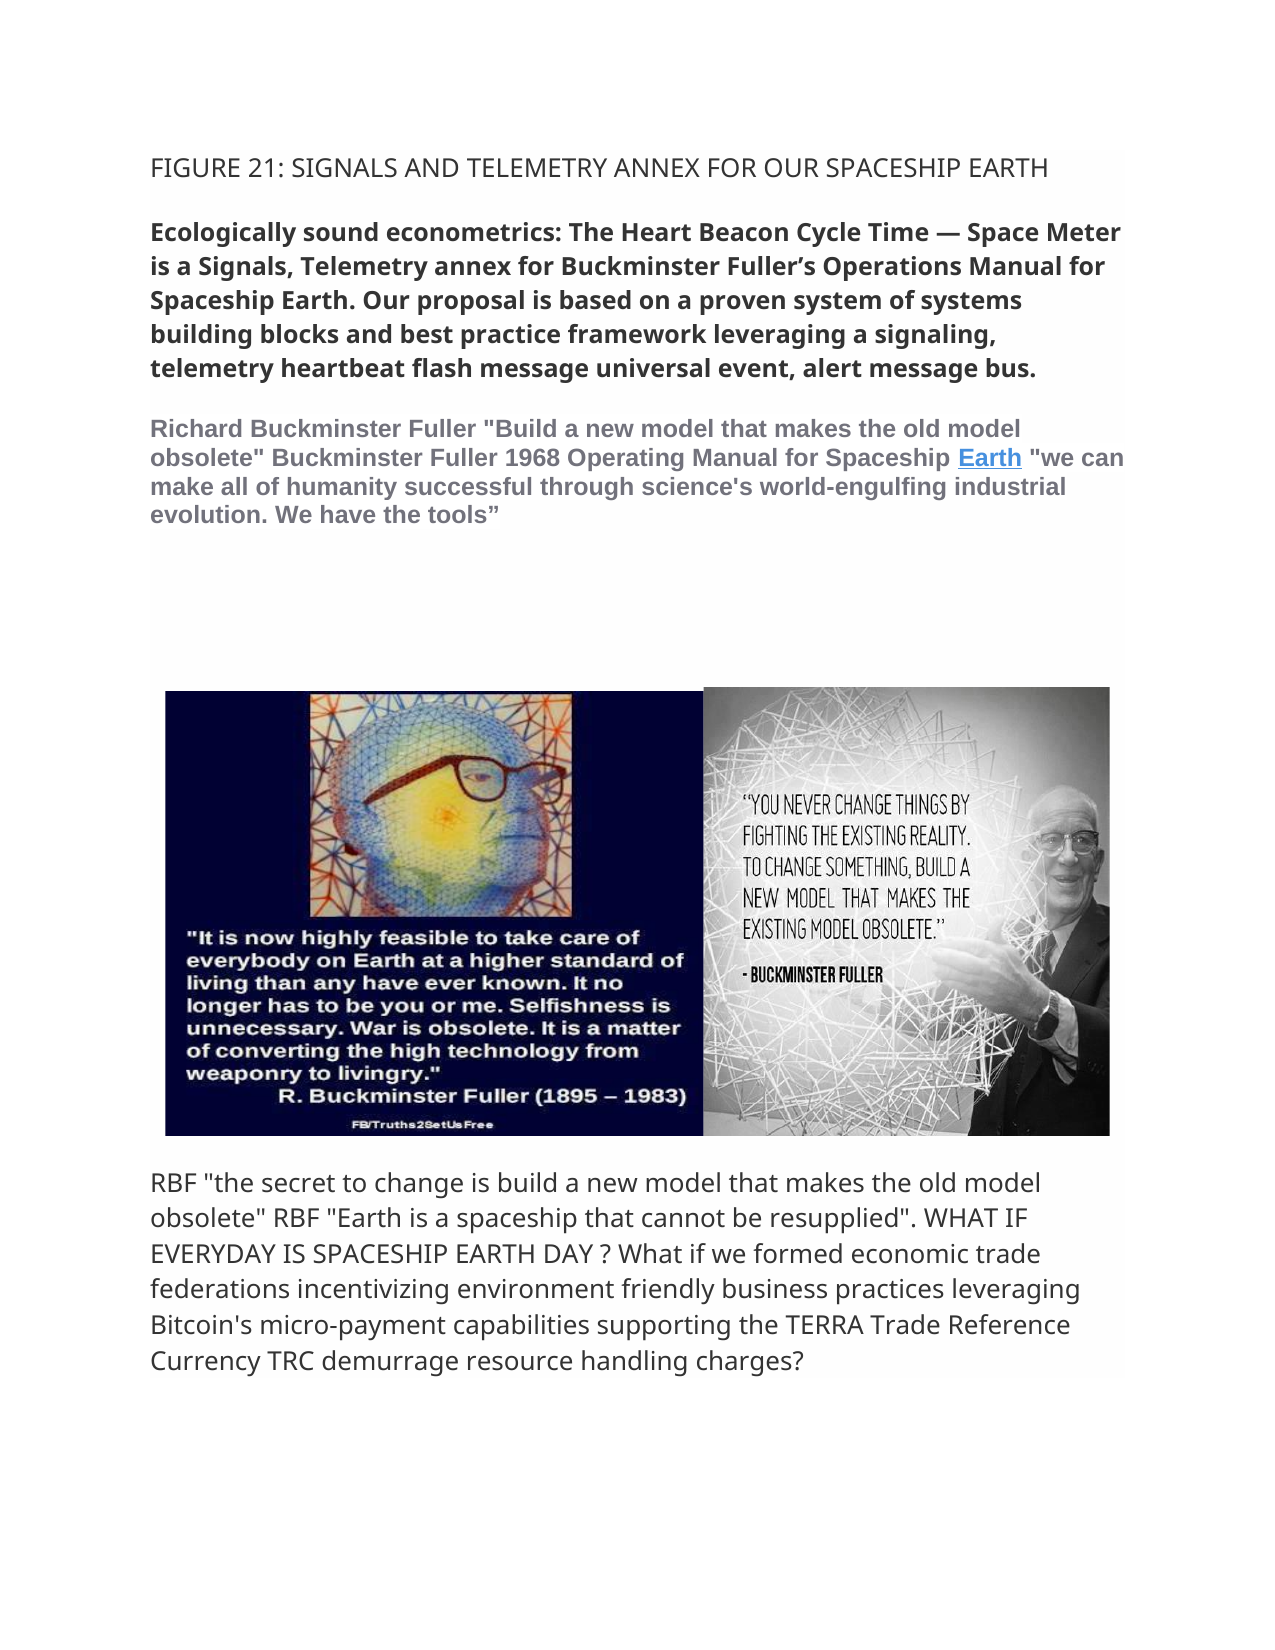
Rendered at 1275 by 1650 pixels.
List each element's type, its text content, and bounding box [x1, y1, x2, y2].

text RBF "the secret to change is build a new model that makes the old model obsolete" RBF "Earth is a spaceship that cannot be resupplied". WHAT IF EVERYDAY IS SPACESHIP EARTH DAY ? What if we formed economic trade federations incentivizing environment friendly business practices leveraging Bitcoin's micro-payment capabilities supporting the TERRA Trade Reference Currency TRC demurrage resource handling charges? [150, 1164, 1125, 1378]
text Richard Buckminster Fuller "Build a new model that makes the old model obsolete" Buckminster Fuller 1968 Operating Manual for Spaceship Earth "we can make all of humanity successful through science's world-engulfing industrial evolution. We have the tools” [500, 414, 1125, 529]
picture [165, 687, 1110, 1136]
text FIGURE 21: SIGNALS AND TELEMETRY ANNEX FOR OUR SPACESHIP EARTH [150, 150, 1125, 186]
text Ecologically sound econometrics: The Heart Beacon Cycle Time — Space Meter is a Signals, Telemetry annex for Buckminster Fuller’s Operations Manual for Spaceship Earth. Our proposal is based on a proven system of systems building blocks and best practice framework leveraging a signaling, telemetry heartbeat flash message universal event, alert message bus. [150, 215, 1125, 385]
